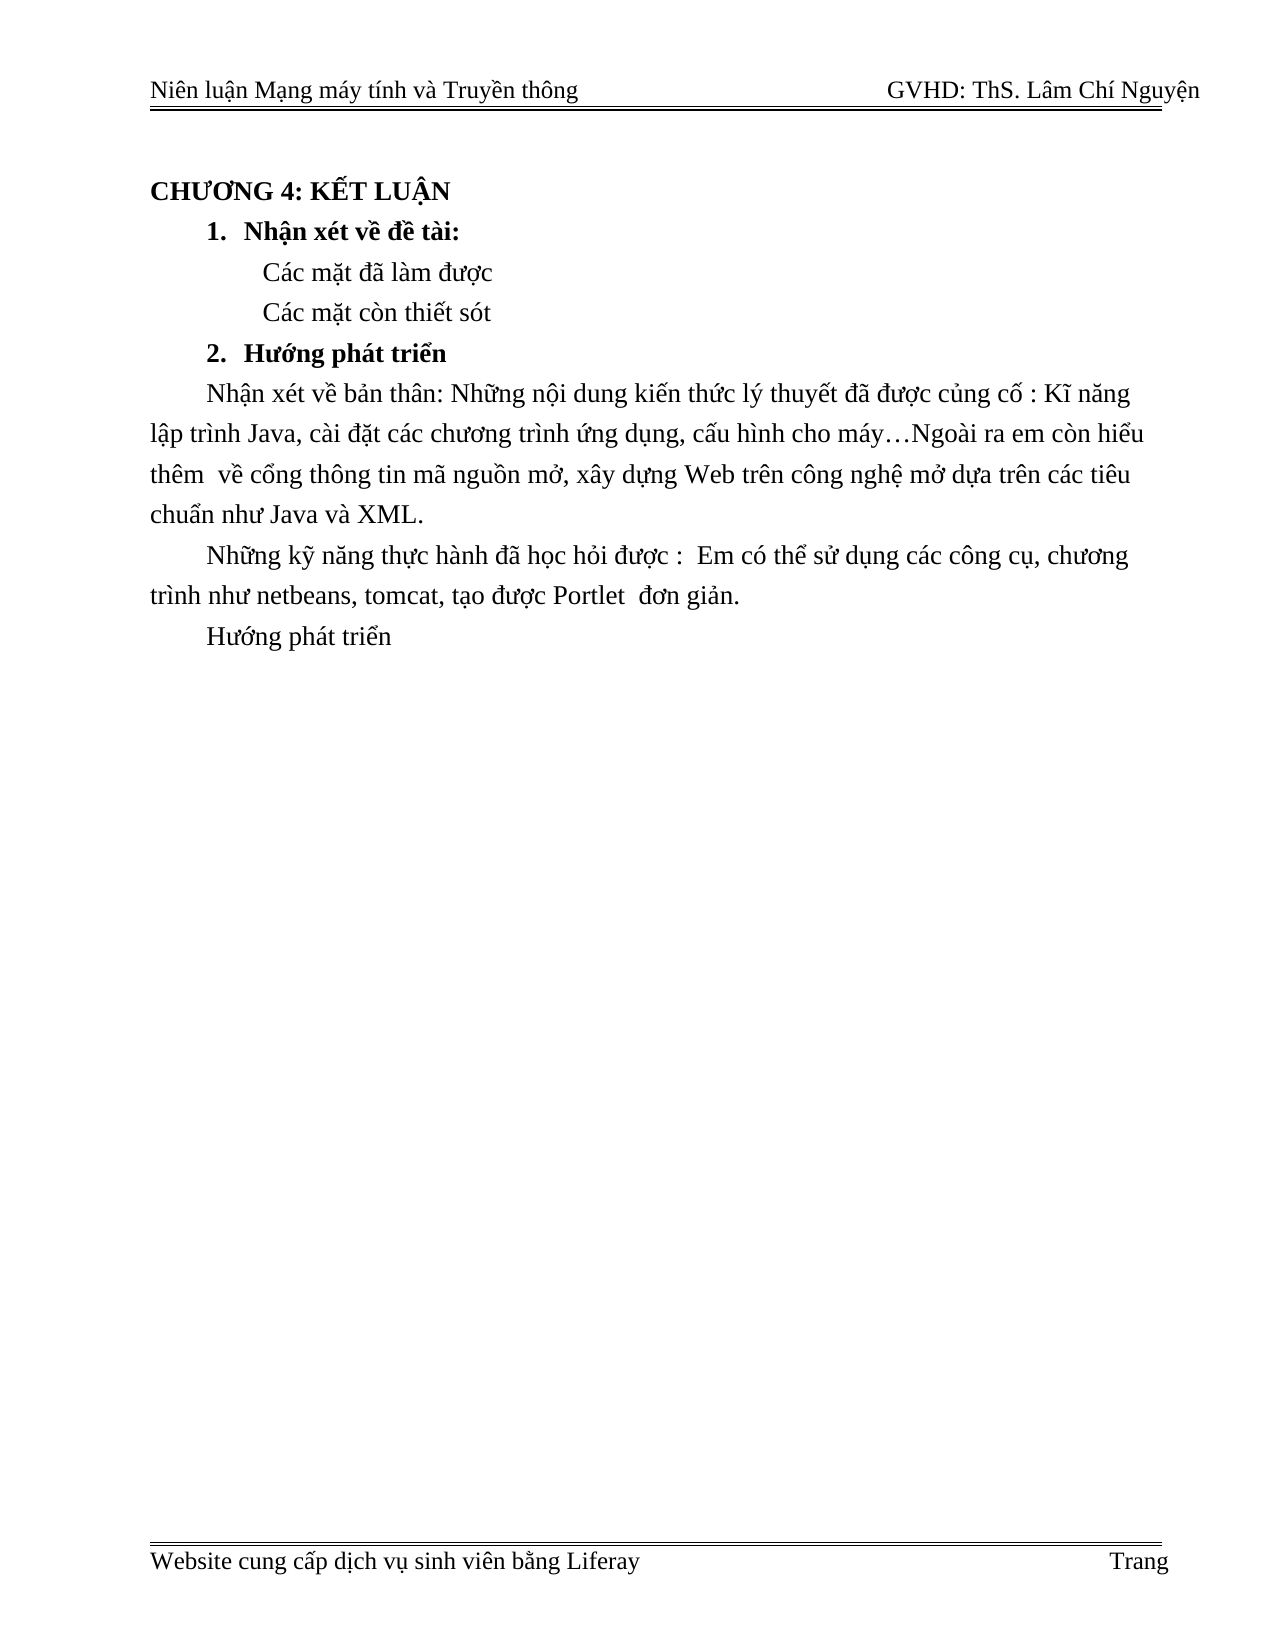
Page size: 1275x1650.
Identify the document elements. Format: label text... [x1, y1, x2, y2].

text Các mặt đã làm được [206, 256, 1162, 287]
subtitle CHƯƠNG 4: KẾT LUẬN [150, 175, 1162, 206]
text Hướng phát triển [150, 619, 1162, 651]
text Các mặt còn thiết sót [206, 296, 1162, 327]
list Nhận xét về đề tài: [206, 215, 1162, 247]
list Hướng phát triển [206, 337, 1162, 368]
text Những kỹ năng thực hành đã học hỏi được : Em có thể sử dụng các công cụ, chương trình như netbeans, tomcat, tạo được Portlet đơn giản. [150, 539, 1162, 610]
text Nhận xét về bản thân: Những nội dung kiến thức lý thuyết đã được củng cố : Kĩ năng lập trình Java, cài đặt các chương trình ứng dụng, cấu hình cho máy…Ngoài ra em còn hiểu thêm về cổng thông tin mã nguồn mở, xây dựng Web trên công nghệ mở dựa trên các tiêu chuẩn như Java và XML. [150, 377, 1162, 529]
